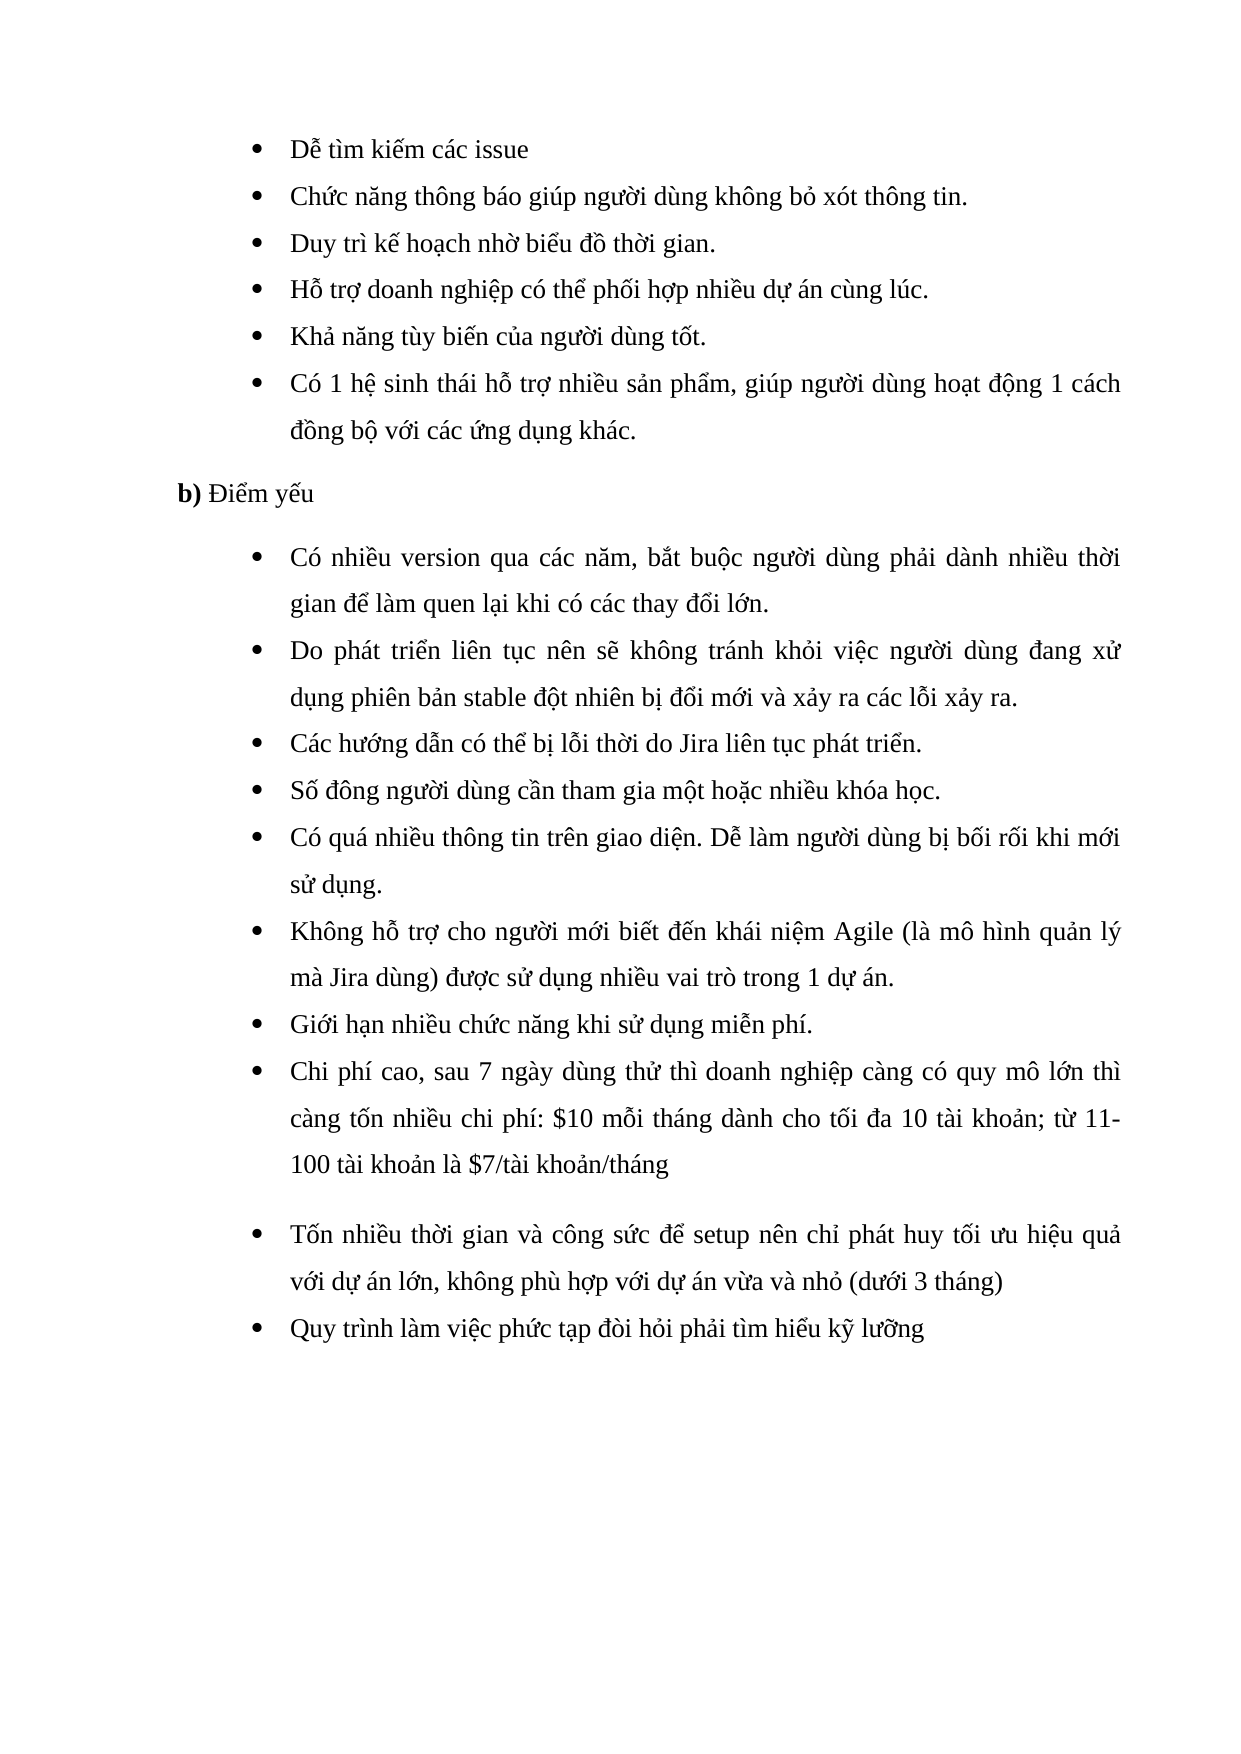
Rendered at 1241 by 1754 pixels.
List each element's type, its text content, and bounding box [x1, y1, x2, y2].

list Không hỗ trợ cho người mới biết đến khái niệm Agile (là mô hình quản lý mà Jira dùng) được sử dụng nhiều vai trò trong 1 dự án. [252, 915, 1122, 993]
list Hỗ trợ doanh nghiệp có thể phối hợp nhiều dự án cùng lúc. [252, 273, 1122, 305]
list Do phát triển liên tục nên sẽ không tránh khỏi việc người dùng đang xử dụng phiên bản stable đột nhiên bị đổi mới và xảy ra các lỗi xảy ra. [252, 634, 1122, 712]
list Chi phí cao, sau 7 ngày dùng thử thì doanh nghiệp càng có quy mô lớn thì càng tốn nhiều chi phí: $10 mỗi tháng dành cho tối đa 10 tài khoản; từ 11-100 tài khoản là $7/tài khoản/tháng [252, 1055, 1122, 1180]
list Giới hạn nhiều chức năng khi sử dụng miễn phí. [252, 1008, 1122, 1039]
list Quy trình làm việc phức tạp đòi hỏi phải tìm hiểu kỹ lưỡng [252, 1312, 1122, 1343]
list Chức năng thông báo giúp người dùng không bỏ xót thông tin. [252, 180, 1122, 211]
list Khả năng tùy biến của người dùng tốt. [252, 320, 1122, 352]
list Có quá nhiều thông tin trên giao diện. Dễ làm người dùng bị bối rối khi mới sử dụng. [252, 821, 1122, 899]
list Có 1 hệ sinh thái hỗ trợ nhiều sản phẩm, giúp người dùng hoạt động 1 cách đồng bộ với các ứng dụng khác. [252, 367, 1122, 445]
list Có nhiều version qua các năm, bắt buộc người dùng phải dành nhiều thời gian để làm quen lại khi có các thay đổi lớn. [252, 541, 1122, 619]
list Dễ tìm kiếm các issue [252, 133, 1122, 164]
list Duy trì kế hoạch nhờ biểu đồ thời gian. [252, 227, 1122, 258]
text b) Điểm yếu [177, 477, 1122, 508]
list Các hướng dẫn có thể bị lỗi thời do Jira liên tục phát triển. [252, 728, 1122, 759]
list Số đông người dùng cần tham gia một hoặc nhiều khóa học. [252, 774, 1122, 806]
list Tốn nhiều thời gian và công sức để setup nên chỉ phát huy tối ưu hiệu quả với dự án lớn, không phù hợp với dự án vừa và nhỏ (dưới 3 tháng) [252, 1219, 1122, 1297]
